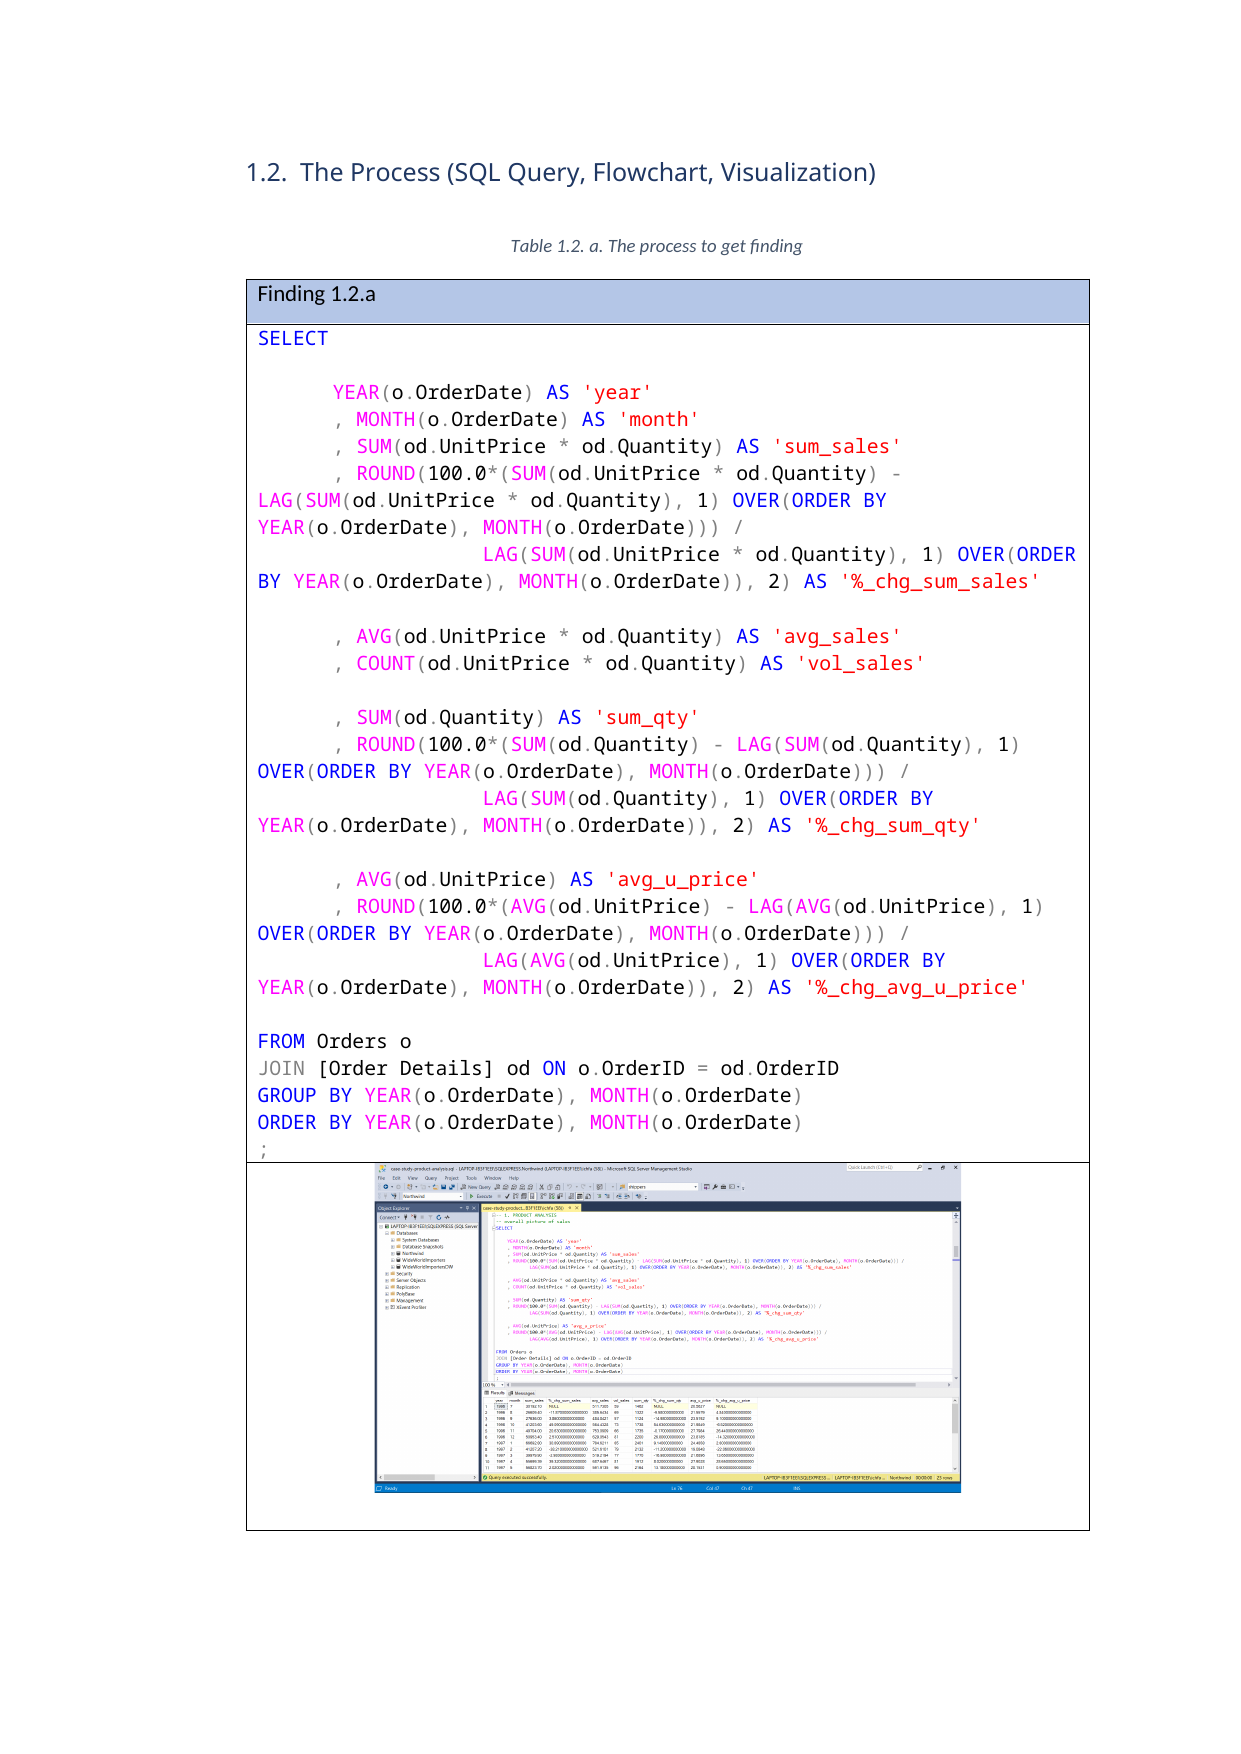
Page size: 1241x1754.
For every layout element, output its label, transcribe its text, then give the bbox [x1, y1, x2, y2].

subtitle The Process (SQL Query, Flowchart, Visualization) [245, 154, 1090, 188]
table_header Finding 1.2.a [247, 280, 1089, 323]
picture [374, 1163, 962, 1493]
text Table 1.2. a. The process to get finding [225, 235, 1090, 258]
table_cell [247, 1163, 1089, 1530]
table_cell SELECT YEAR(o.OrderDate) AS 'year' , MONTH(o.OrderDate) AS 'month' , SUM(od.UnitPrice * od.Quantity) AS 'sum_sales' , ROUND(100.0*(SUM(od.UnitPrice * od.Quantity) - LAG(SUM(od.UnitPrice * od.Quantity), 1) OVER(ORDER BY YEAR(o.OrderDate), MONTH(o.OrderDate))) / LAG(SUM(od.UnitPrice * od.Quantity), 1) OVER(ORDER BY YEAR(o.OrderDate), MONTH(o.OrderDate)), 2) AS '%_chg_sum_sales' , AVG(od.UnitPrice * od.Quantity) AS 'avg_sales' , COUNT(od.UnitPrice * od.Quantity) AS 'vol_sales' , SUM(od.Quantity) AS 'sum_qty' , ROUND(100.0*(SUM(od.Quantity) - LAG(SUM(od.Quantity), 1) OVER(ORDER BY YEAR(o.OrderDate), MONTH(o.OrderDate))) / LAG(SUM(od.Quantity), 1) OVER(ORDER BY YEAR(o.OrderDate), MONTH(o.OrderDate)), 2) AS '%_chg_sum_qty' , AVG(od.UnitPrice) AS 'avg_u_price' , ROUND(100.0*(AVG(od.UnitPrice) - LAG(AVG(od.UnitPrice), 1) OVER(ORDER BY YEAR(o.OrderDate), MONTH(o.OrderDate))) / LAG(AVG(od.UnitPrice), 1) OVER(ORDER BY YEAR(o.OrderDate), MONTH(o.OrderDate)), 2) AS '%_chg_avg_u_price' FROM Orders o JOIN [Order Details] od ON o.OrderID = od.OrderID GROUP BY YEAR(o.OrderDate), MONTH(o.OrderDate) ORDER BY YEAR(o.OrderDate), MONTH(o.OrderDate) ; [247, 325, 1089, 1162]
